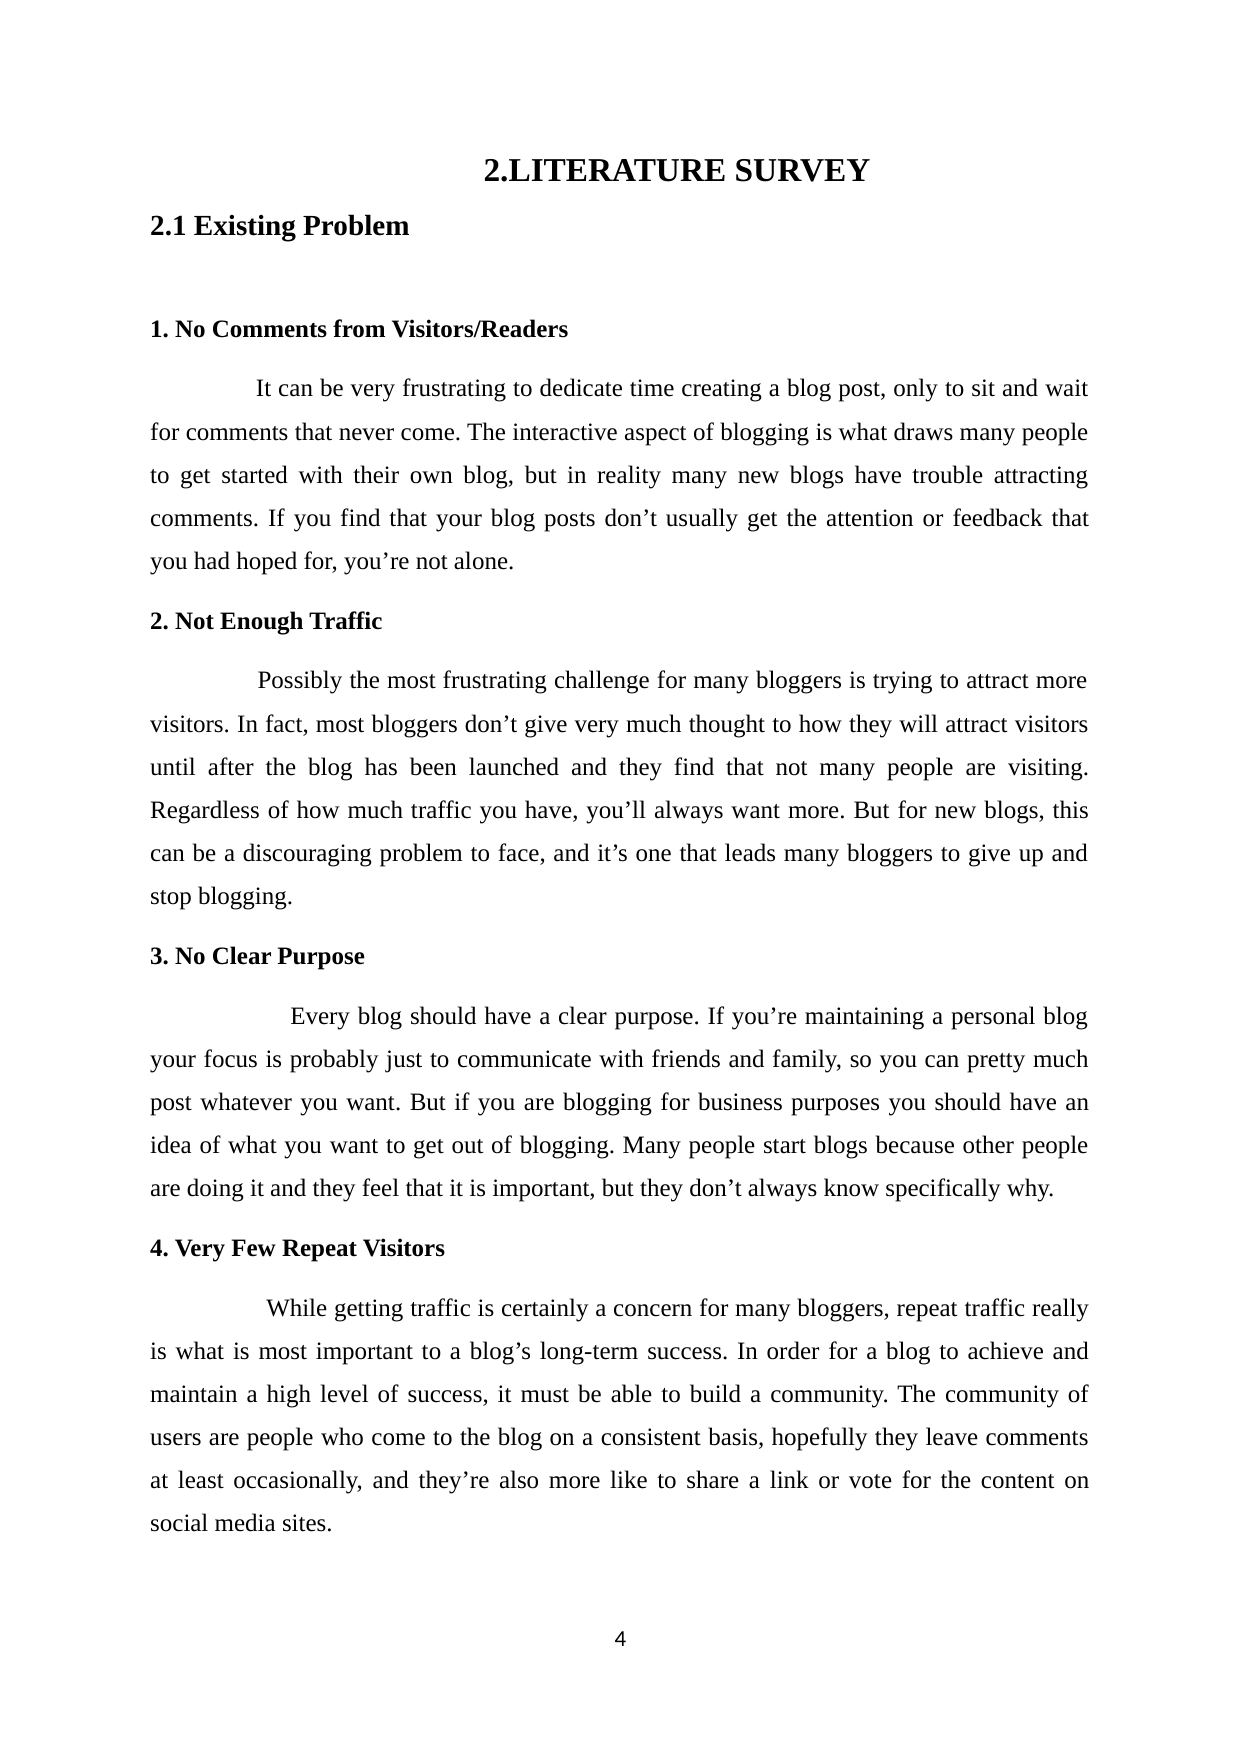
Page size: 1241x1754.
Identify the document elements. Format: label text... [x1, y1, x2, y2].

text Possibly the most frustrating challenge for many bloggers is trying to attract more visitors. In fact, most bloggers don’t give very much thought to how they will attract visitors until after the blog has been launched and they find that not many people are visiting. Regardless of how much traffic you have, you’ll always want more. But for new blogs, this can be a discouraging problem to face, and it’s one that leads many bloggers to give up and stop blogging. [150, 666, 1090, 910]
text 3. No Clear Purpose [150, 941, 1090, 970]
text 4. Very Few Repeat Visitors [150, 1233, 1090, 1262]
text 2.1 Existing Problem [150, 208, 1090, 242]
text 2.LITERATURE SURVEY [150, 150, 1090, 188]
text 2. Not Enough Traffic [150, 606, 1090, 634]
text It can be very frustrating to dedicate time creating a blog post, only to sit and wait for comments that never come. The interactive aspect of blogging is what draws many people to get started with their own blog, but in reality many new blogs have trouble attracting comments. If you find that your blog posts don’t usually get the attention or feedback that you had hoped for, you’re not alone. [150, 373, 1090, 575]
text 1. No Comments from Visitors/Readers [150, 314, 1090, 342]
text Every blog should have a clear purpose. If you’re maintaining a personal blog your focus is probably just to communicate with friends and family, so you can pretty much post whatever you want. But if you are blogging for business purposes you should have an idea of what you want to get out of blogging. Many people start blogs because other people are doing it and they feel that it is important, but they don’t always know specifically why. [150, 1001, 1090, 1202]
text While getting traffic is certainly a concern for many bloggers, repeat traffic really is what is most important to a blog’s long-term success. In order for a blog to achieve and maintain a high level of success, it must be able to build a community. The community of users are people who come to the blog on a consistent basis, hopefully they leave comments at least occasionally, and they’re also more like to share a link or vote for the content on social media sites. [150, 1293, 1090, 1537]
